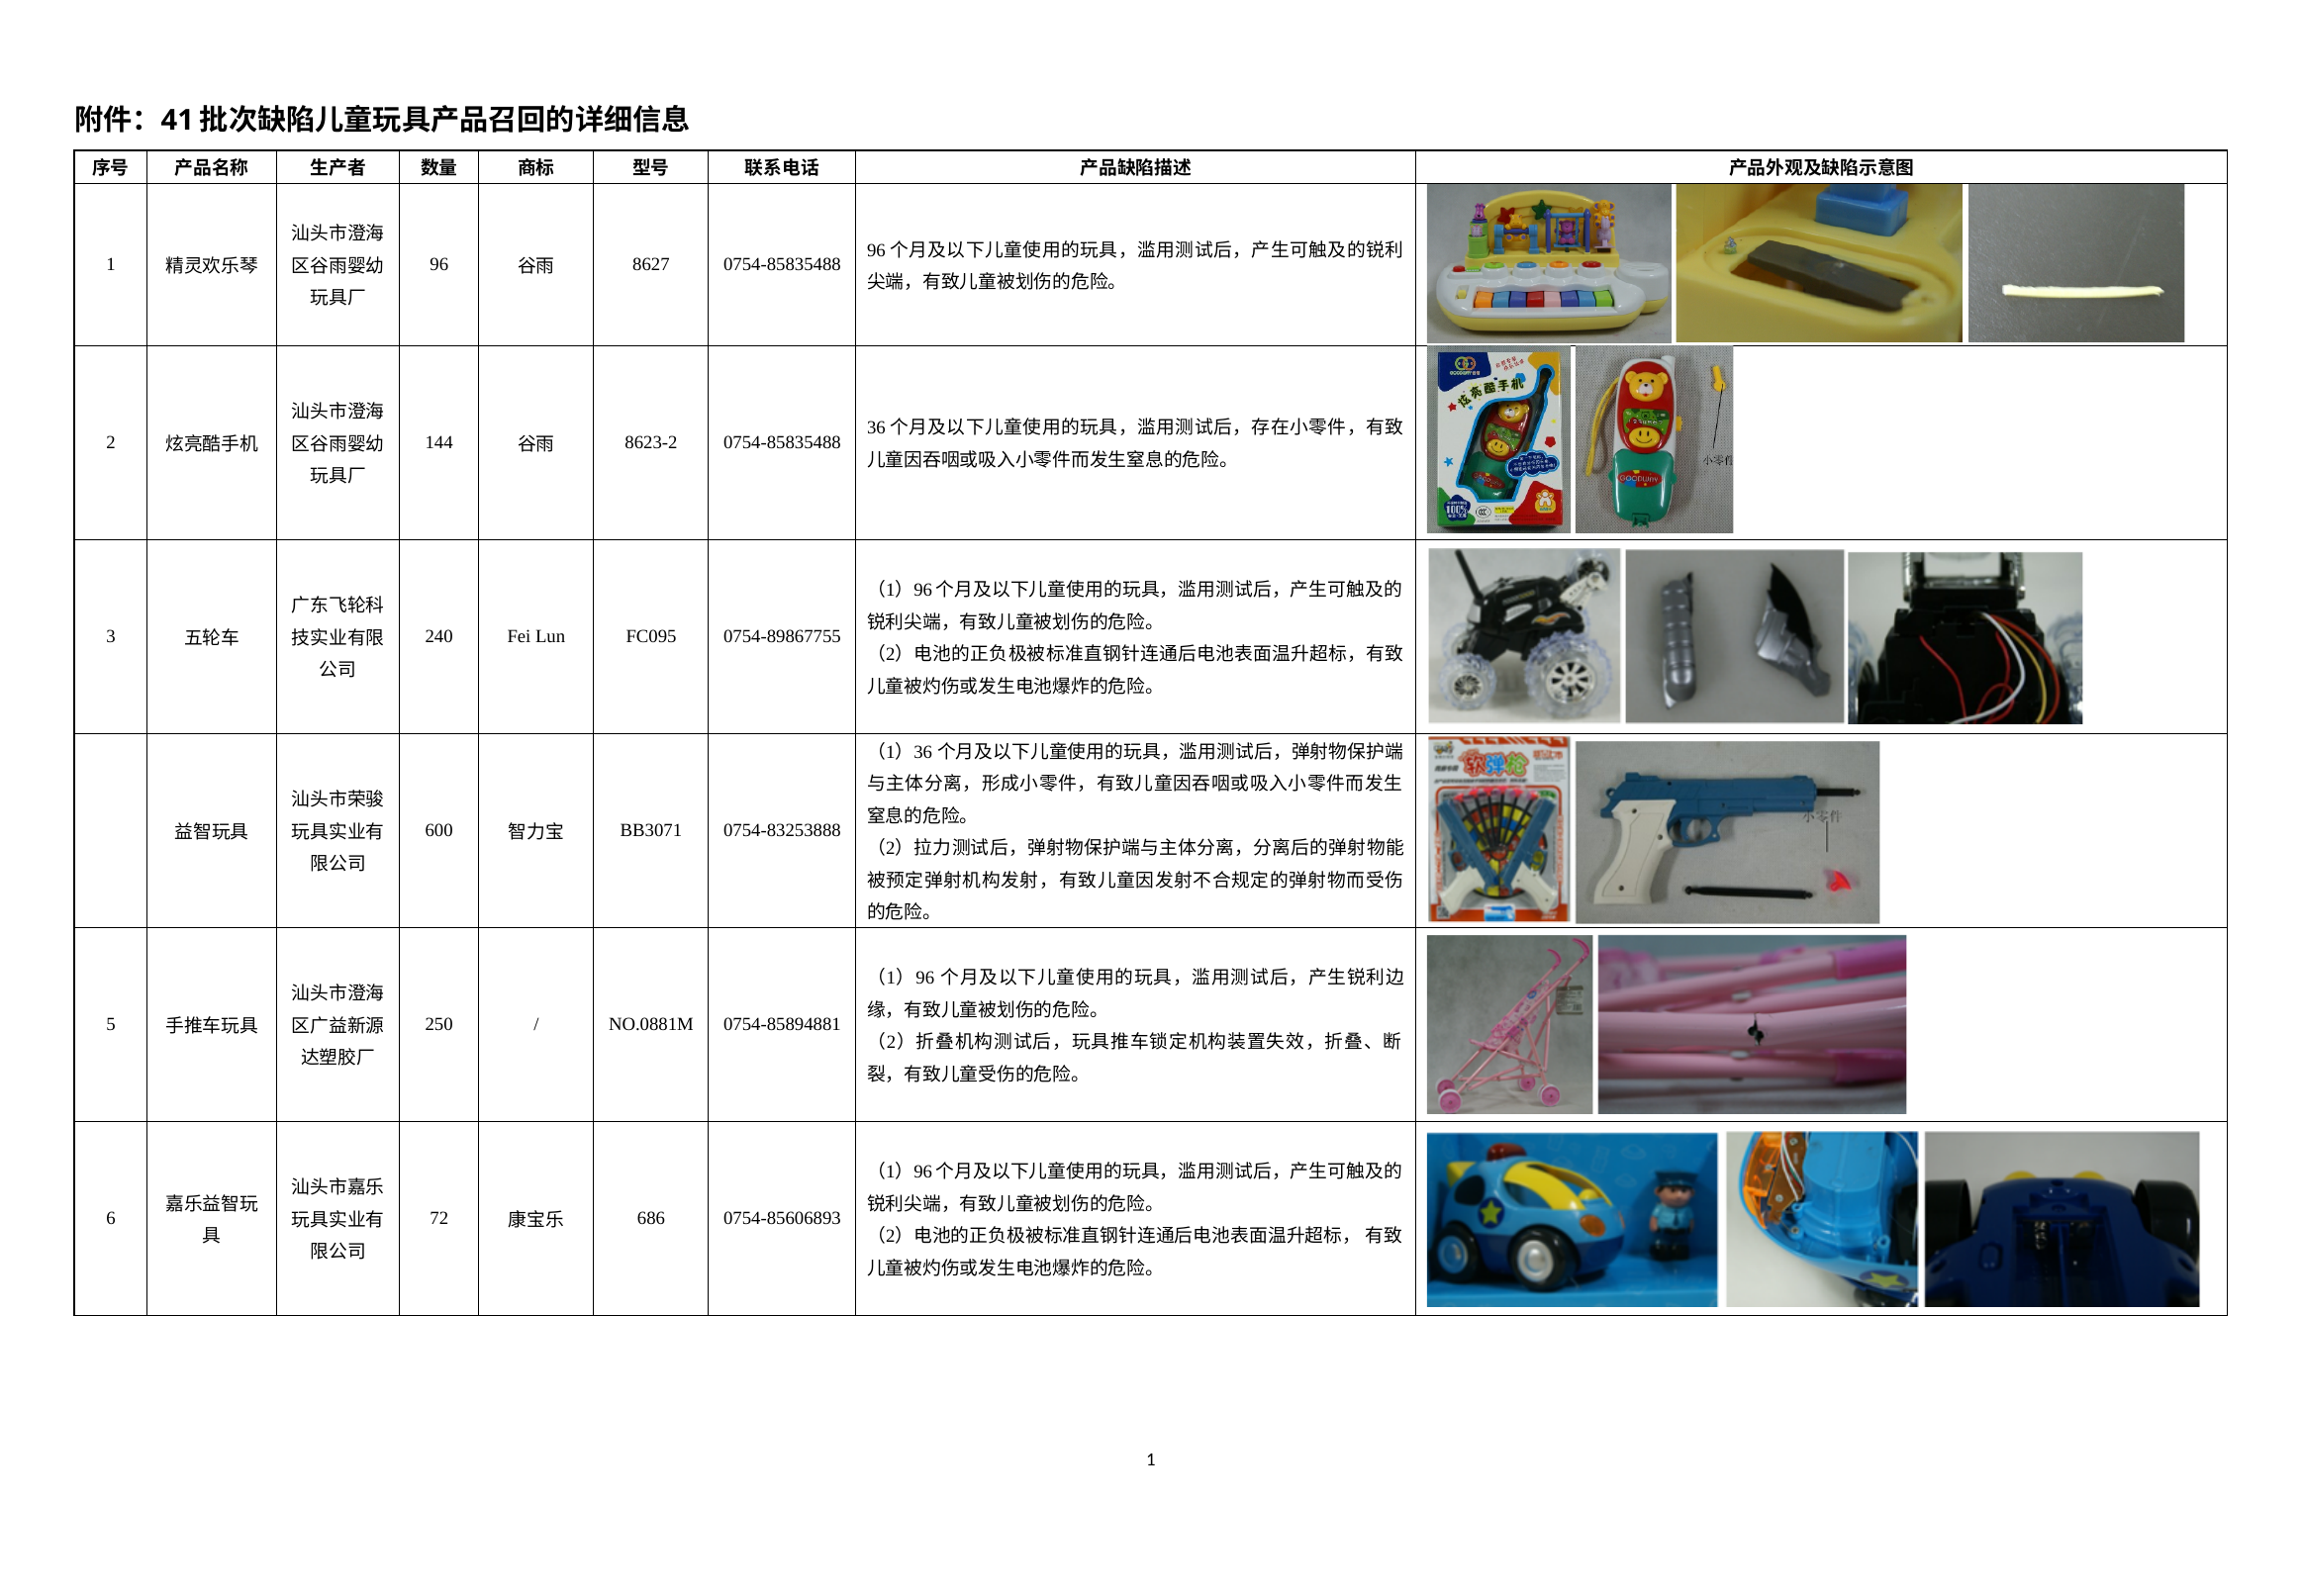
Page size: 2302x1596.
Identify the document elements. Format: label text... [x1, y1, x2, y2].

table_cell （1）96 个月及以下儿童使用的玩具，滥用测试后，产生锐利边缘，有致儿童被划伤的危险。 （2）折叠机构测试后，玩具推车锁定机构装置失效，折叠、断裂，有致儿童受伤的危险。 [856, 928, 1415, 1121]
table_cell 谷雨 [479, 346, 593, 538]
table_cell 汕头市澄海区广益新源达塑胶厂 [277, 928, 399, 1121]
table_header 产品名称 [147, 151, 276, 183]
table_header 生产者 [277, 151, 399, 183]
table_cell 250 [400, 928, 478, 1121]
table_cell 汕头市嘉乐玩具实业有限公司 [277, 1122, 399, 1315]
table_cell [1416, 928, 2227, 1121]
picture [1426, 548, 2083, 724]
table_cell 96个月及以下儿童使用的玩具，滥用测试后，产生可触及的锐利尖端，有致儿童被划伤的危险。 [856, 184, 1415, 344]
table_cell 0754-83253888 [709, 734, 855, 927]
table_cell 36个月及以下儿童使用的玩具，滥用测试后，存在小零件，有致儿童因吞咽或吸入小零件而发生窒息的危险。 [856, 346, 1415, 538]
picture [1426, 1130, 2201, 1307]
table_cell 精灵欢乐琴 [147, 184, 276, 344]
picture [1426, 184, 1672, 343]
table_header 商标 [479, 151, 593, 183]
table_cell 汕头市荣骏玩具实业有限公司 [277, 734, 399, 927]
table_cell 0754-89867755 [709, 540, 855, 733]
text 附件：41批次缺陷儿童玩具产品召回的详细信息 [74, 85, 2227, 149]
table_cell 广东飞轮科技实业有限公司 [277, 540, 399, 733]
table_cell 6 [75, 1122, 146, 1315]
table_cell 嘉乐益智玩具 [147, 1122, 276, 1315]
table_cell [1416, 734, 2227, 927]
table_cell 8623-2 [594, 346, 708, 538]
table_cell 汕头市澄海区谷雨婴幼玩具厂 [277, 184, 399, 344]
table_cell （1）96个月及以下儿童使用的玩具，滥用测试后，产生可触及的锐利尖端，有致儿童被划伤的危险。 （2）电池的正负极被标准直钢针连通后电池表面温升超标， 有致儿童被灼伤或发生电池爆炸的危险。 [856, 1122, 1415, 1315]
table_header 型号 [594, 151, 708, 183]
table_cell （1）36 个月及以下儿童使用的玩具，滥用测试后，弹射物保护端与主体分离，形成小零件，有致儿童因吞咽或吸入小零件而发生窒息的危险。 （2）拉力测试后，弹射物保护端与主体分离，分离后的弹射物能被预定弹射机构发射，有致儿童因发射不合规定的弹射物而受伤的危险。 [856, 734, 1415, 927]
table_cell 0754-85835488 [709, 184, 855, 344]
table_cell BB3071 [594, 734, 708, 927]
table_cell 0754-85835488 [709, 346, 855, 538]
table_cell 0754-85606893 [709, 1122, 855, 1315]
table_cell 谷雨 [479, 184, 593, 344]
table_cell 600 [400, 734, 478, 927]
table_header 数量 [400, 151, 478, 183]
table_header 联系电话 [709, 151, 855, 183]
table_cell 72 [400, 1122, 478, 1315]
table_cell 五轮车 [147, 540, 276, 733]
table_cell [1416, 540, 2227, 733]
table_cell 2 [75, 346, 146, 538]
table_cell 8627 [594, 184, 708, 344]
table_cell 5 [75, 928, 146, 1121]
table_header 产品外观及缺陷示意图 [1416, 151, 2227, 183]
table_cell 96 [400, 184, 478, 344]
table_cell [1416, 184, 2227, 344]
picture [1426, 735, 1893, 925]
picture [1426, 934, 1907, 1114]
picture [1676, 184, 2185, 343]
table_header 序号 [75, 151, 146, 183]
table_cell （1）96个月及以下儿童使用的玩具，滥用测试后，产生可触及的锐利尖端，有致儿童被划伤的危险。 （2）电池的正负极被标准直钢针连通后电池表面温升超标，有致儿童被灼伤或发生电池爆炸的危险。 [856, 540, 1415, 733]
table_cell [75, 734, 146, 927]
table_cell 炫亮酷手机 [147, 346, 276, 538]
table_cell [1416, 346, 2227, 538]
table_cell 康宝乐 [479, 1122, 593, 1315]
table_cell 240 [400, 540, 478, 733]
table_cell 3 [75, 540, 146, 733]
table_cell 汕头市澄海区谷雨婴幼玩具厂 [277, 346, 399, 538]
table_cell 智力宝 [479, 734, 593, 927]
table_cell / [479, 928, 593, 1121]
table_cell 1 [75, 184, 146, 344]
table_cell FC095 [594, 540, 708, 733]
table_cell 益智玩具 [147, 734, 276, 927]
table_cell 686 [594, 1122, 708, 1315]
table_cell 144 [400, 346, 478, 538]
table_cell [1416, 1122, 2227, 1315]
picture [1575, 345, 1734, 533]
picture [1426, 345, 1572, 533]
table_cell 手推车玩具 [147, 928, 276, 1121]
table_cell 0754-85894881 [709, 928, 855, 1121]
table_cell NO.0881M [594, 928, 708, 1121]
table_cell Fei Lun [479, 540, 593, 733]
table_header 产品缺陷描述 [856, 151, 1415, 183]
